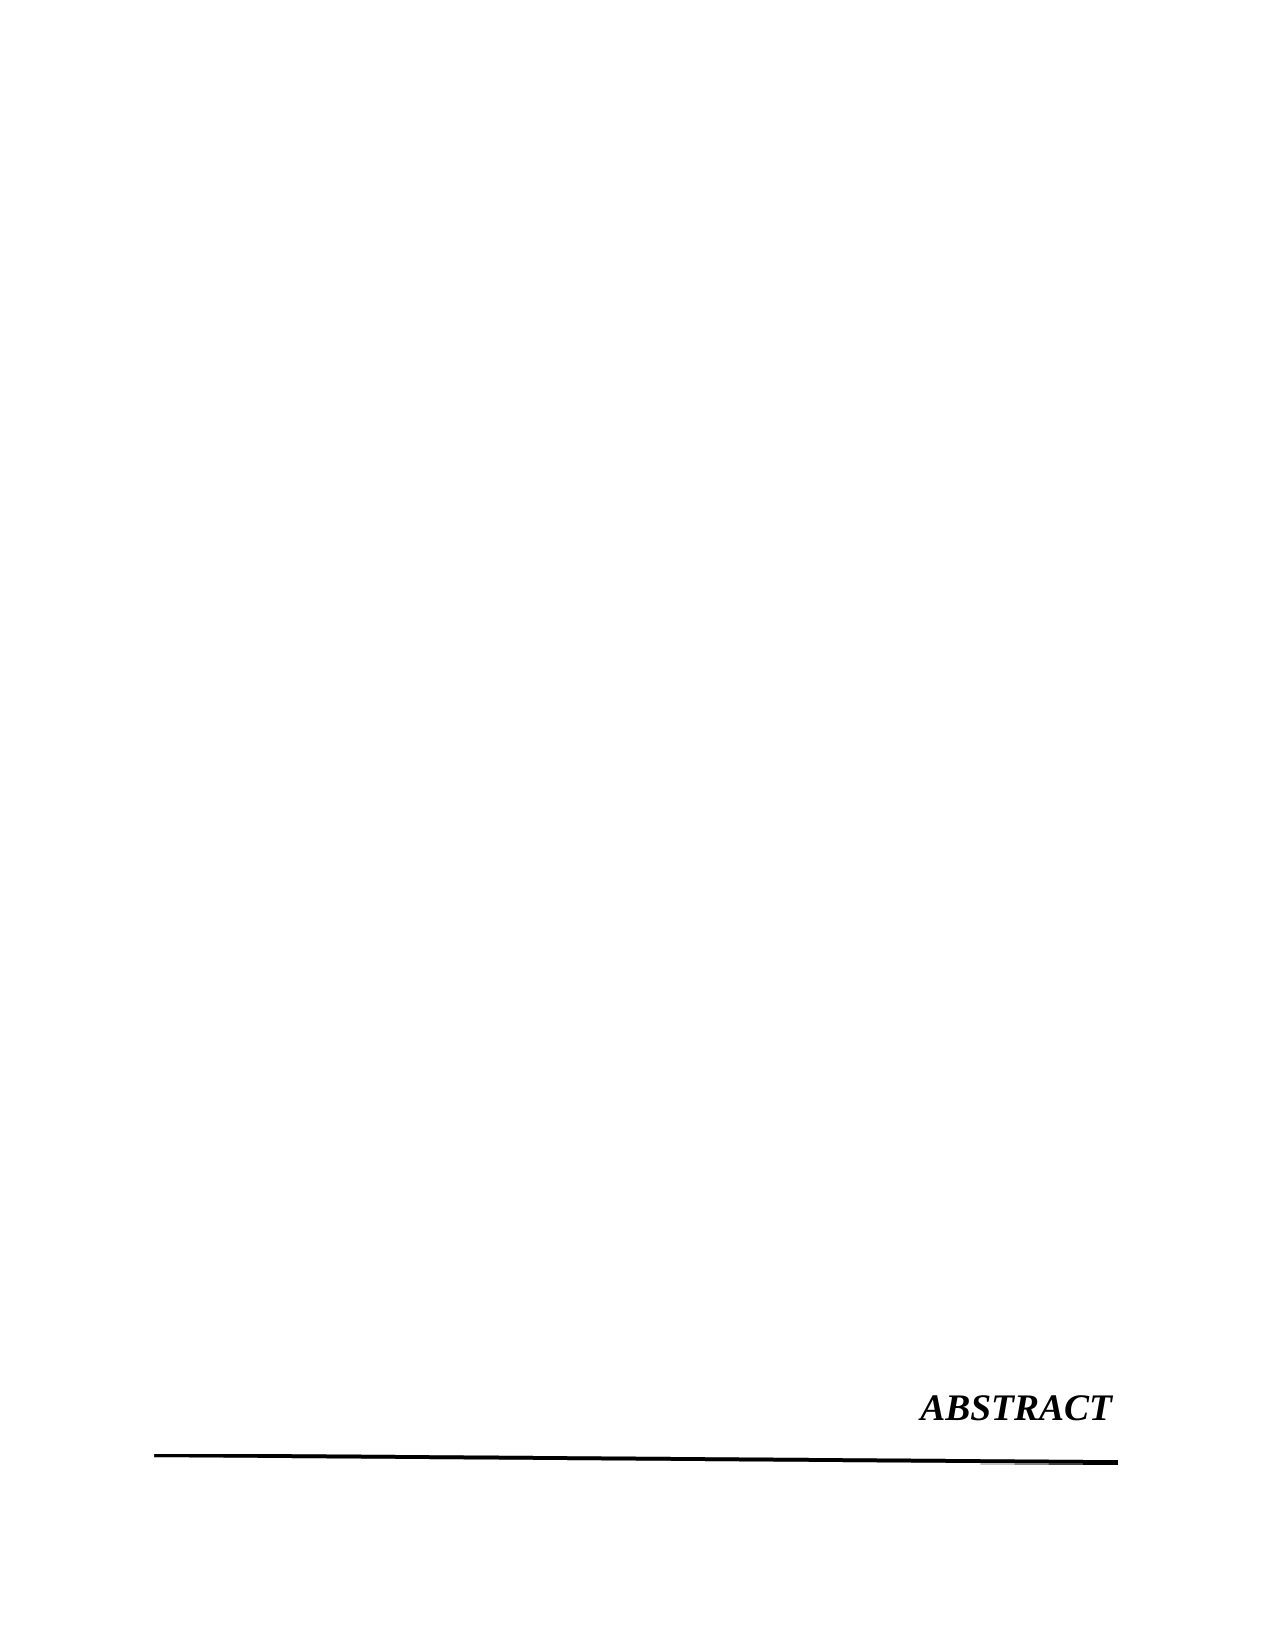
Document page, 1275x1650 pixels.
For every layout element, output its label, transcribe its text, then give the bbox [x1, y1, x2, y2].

subtitle ABSTRACT [112, 1386, 1112, 1429]
picture [153, 1454, 1119, 1465]
